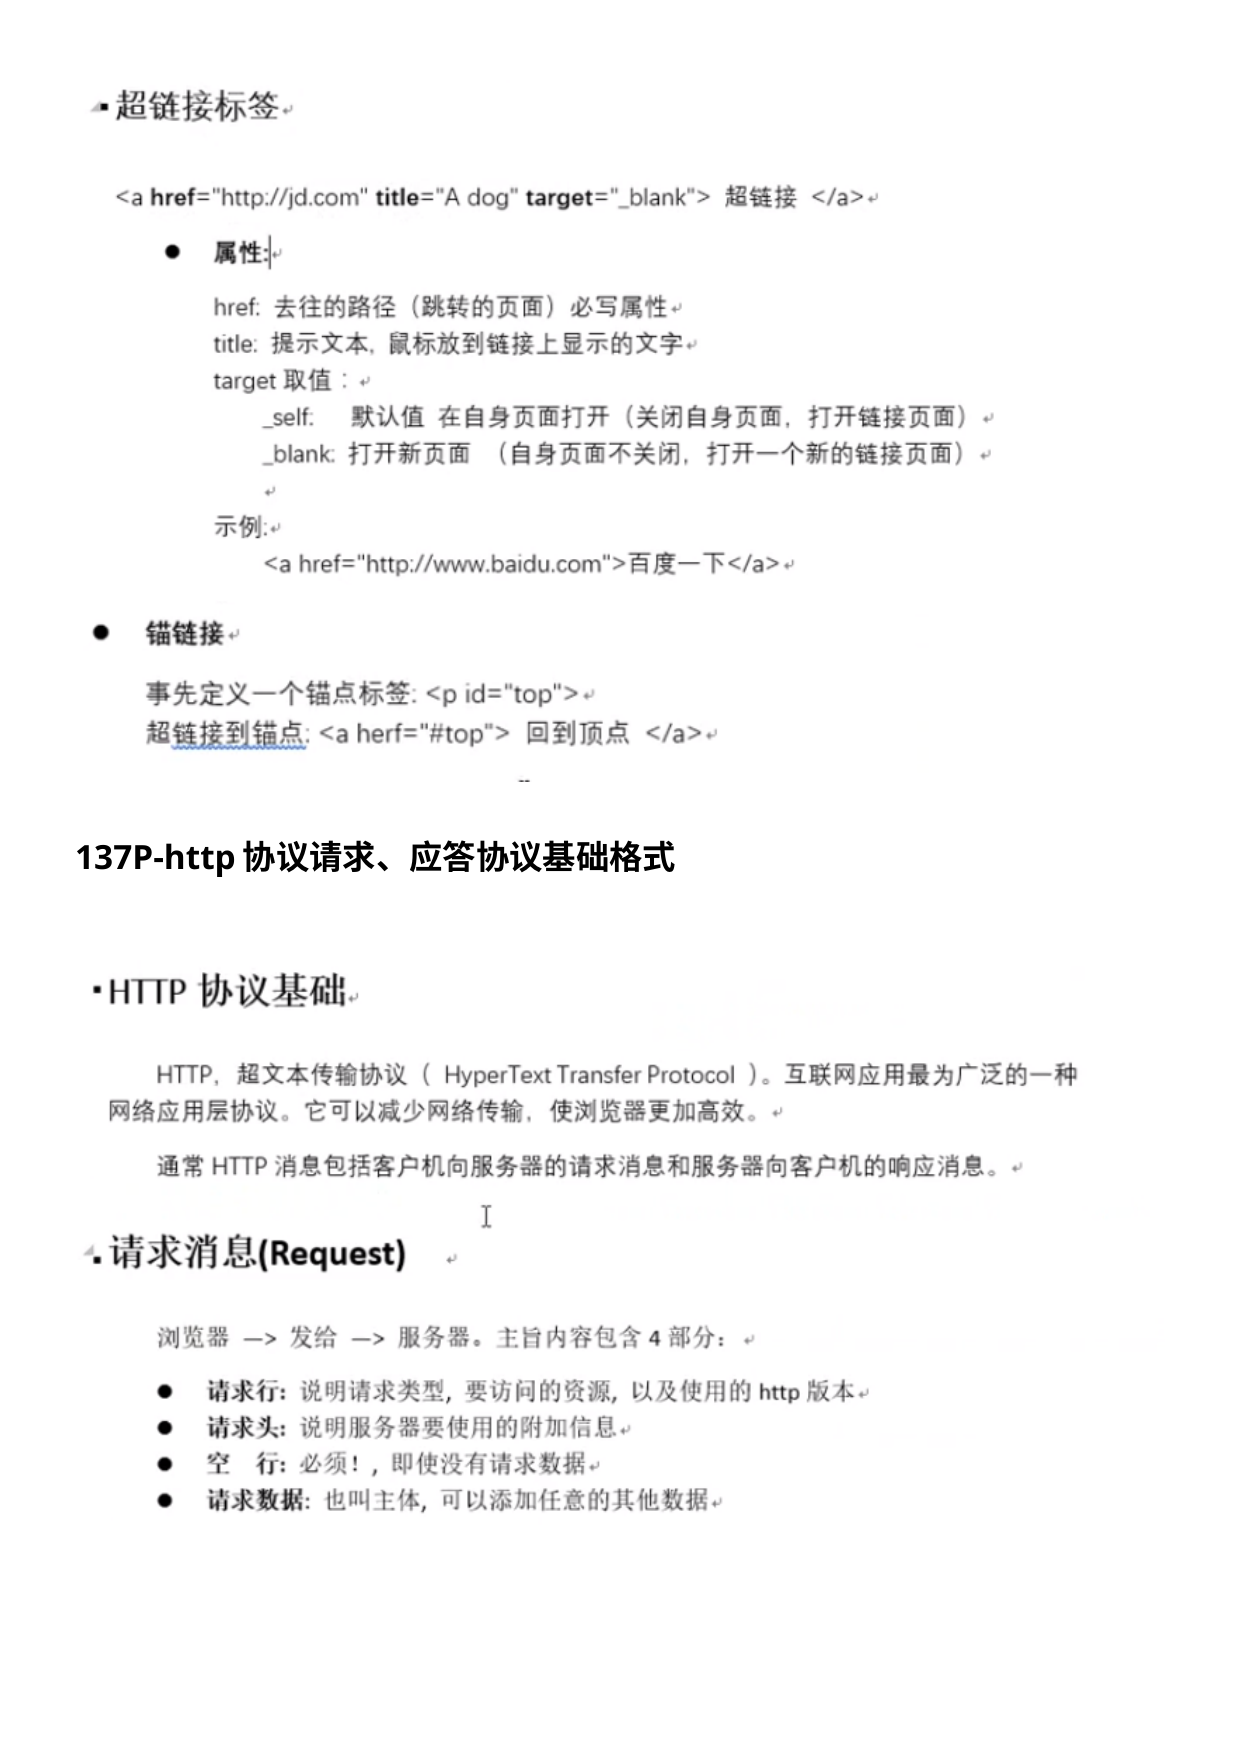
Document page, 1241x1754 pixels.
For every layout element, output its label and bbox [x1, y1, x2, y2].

picture [75, 600, 1166, 782]
picture [75, 80, 1166, 585]
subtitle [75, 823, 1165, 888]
picture [75, 950, 1166, 1525]
